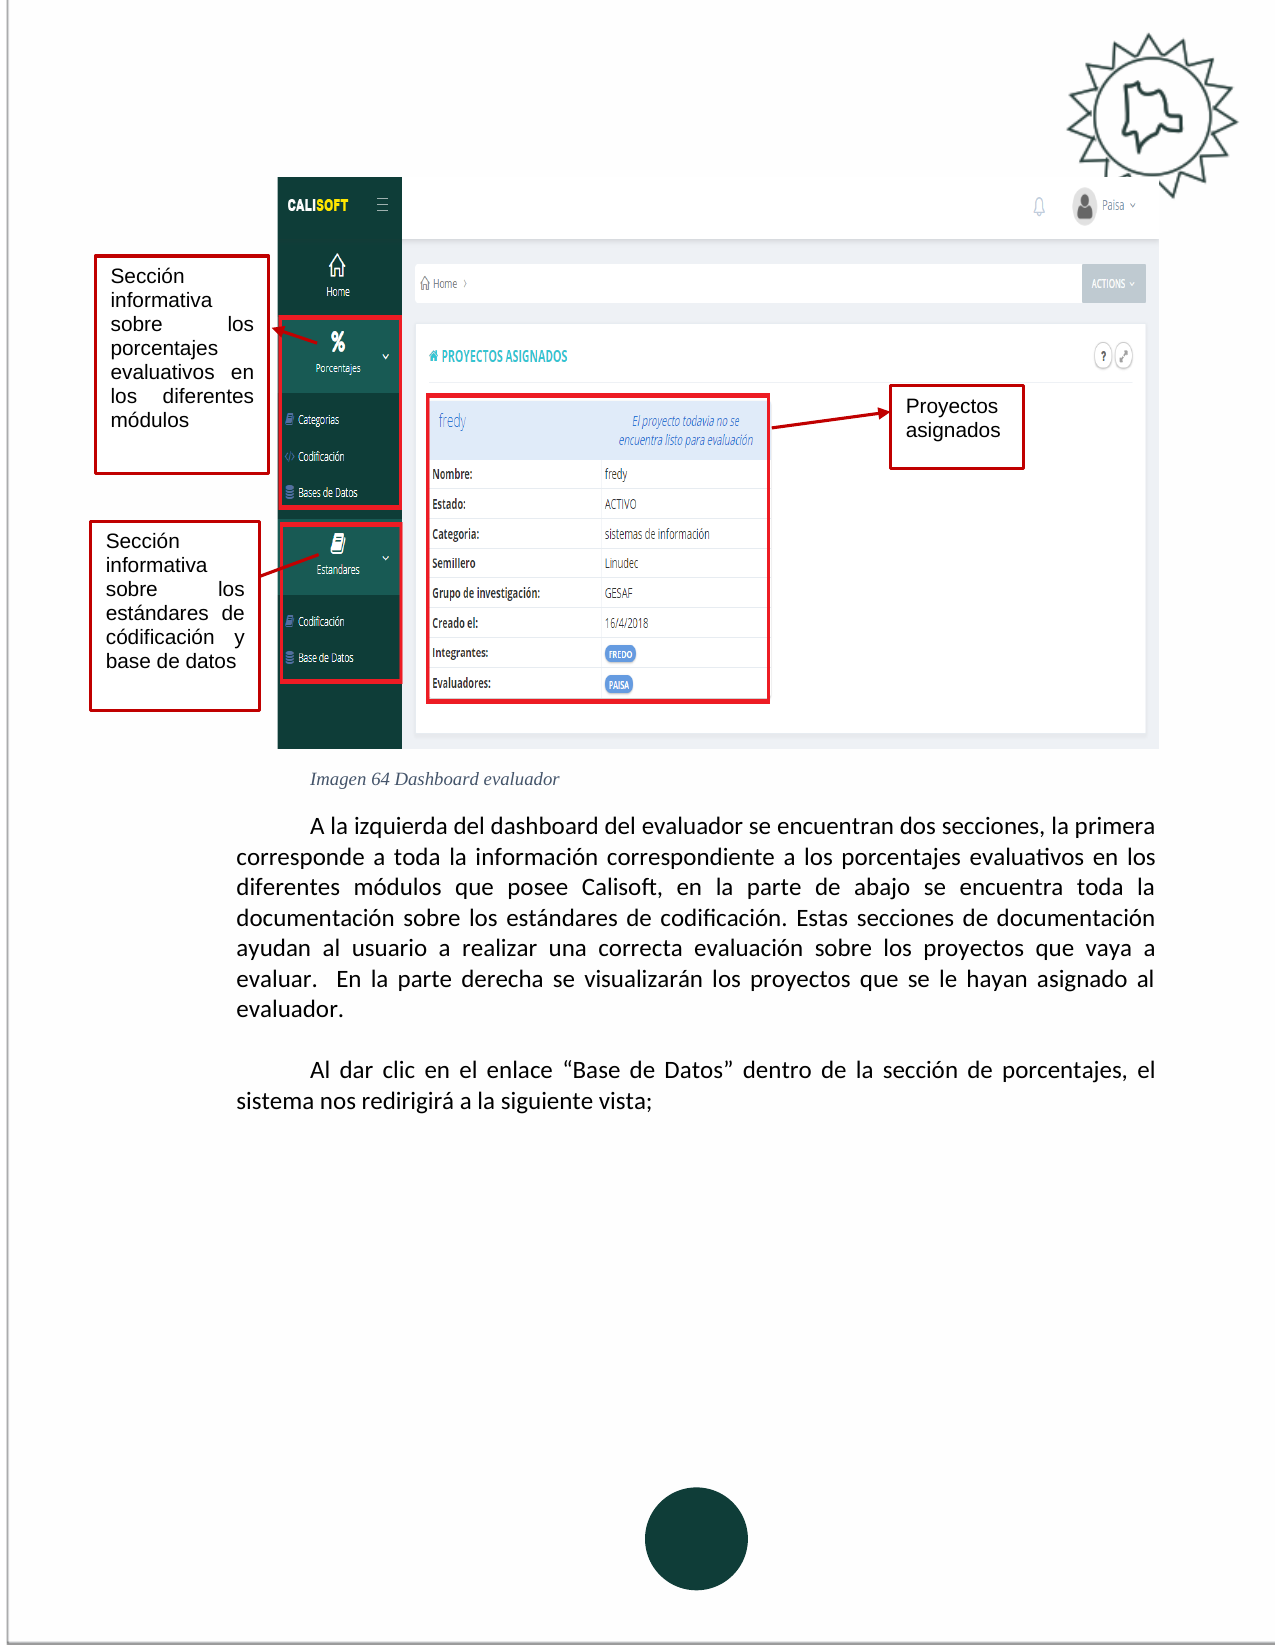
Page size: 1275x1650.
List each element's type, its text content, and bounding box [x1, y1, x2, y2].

picture [6, 0, 1275, 1645]
text Al dar clic en el enlace “Base de Datos” dentro de la sección de porcentajes, el sistema nos redirigirá a la siguiente vista; [236, 1054, 1157, 1116]
text A la izquierda del dashboard del evaluador se encuentran dos secciones, la primera corresponde a toda la información correspondiente a los porcentajes evaluativos en los diferentes módulos que posee Calisoft, en la parte de abajo se encuentra toda la documentación sobre los estándares de codificación. Estas secciones de documentación ayudan al usuario a realizar una correcta evaluación sobre los proyectos que vaya a evaluar. En la parte derecha se visualizarán los proyectos que se le hayan asignado al evaluador. [236, 810, 1157, 1024]
